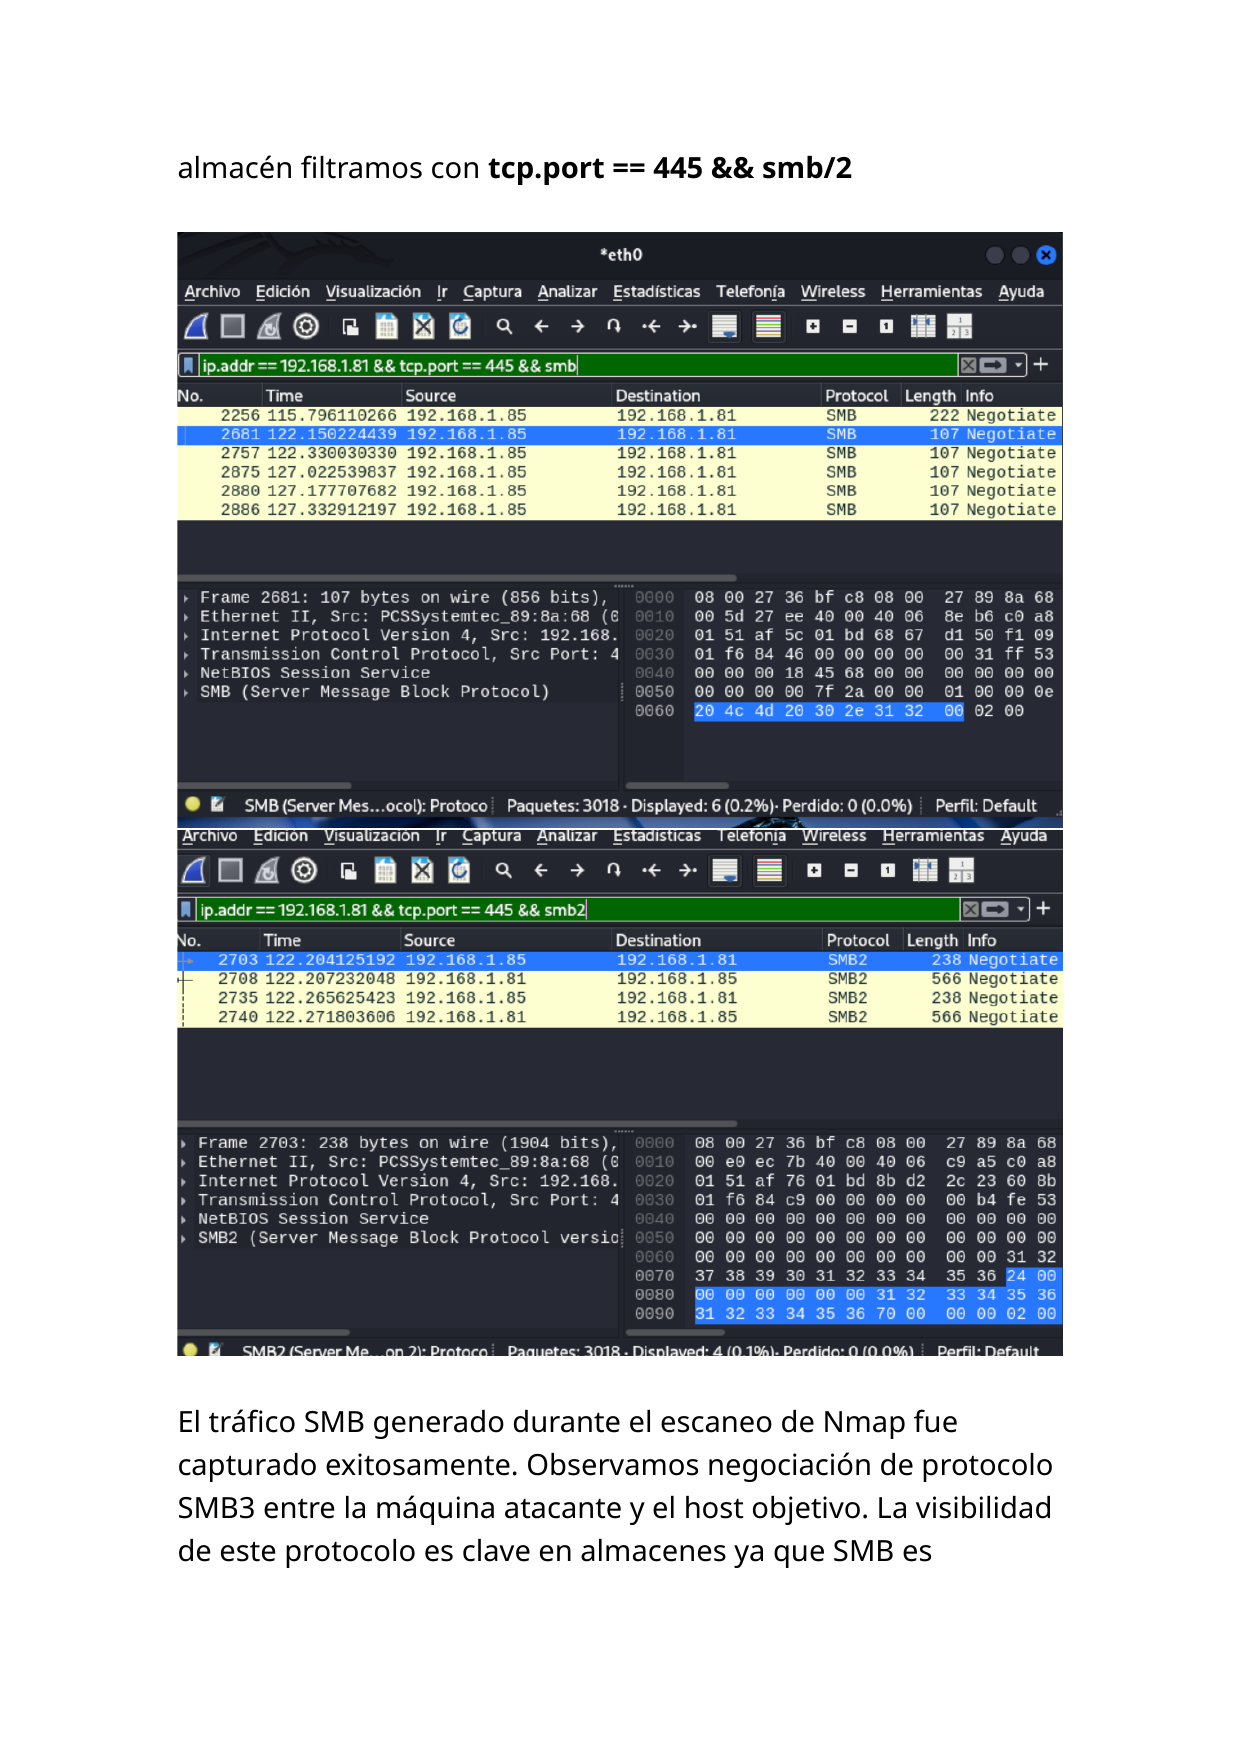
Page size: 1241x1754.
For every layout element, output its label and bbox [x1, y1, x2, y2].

text [177, 1356, 1063, 1569]
picture [177, 830, 1063, 1356]
text [177, 148, 1063, 232]
picture [177, 232, 1063, 828]
